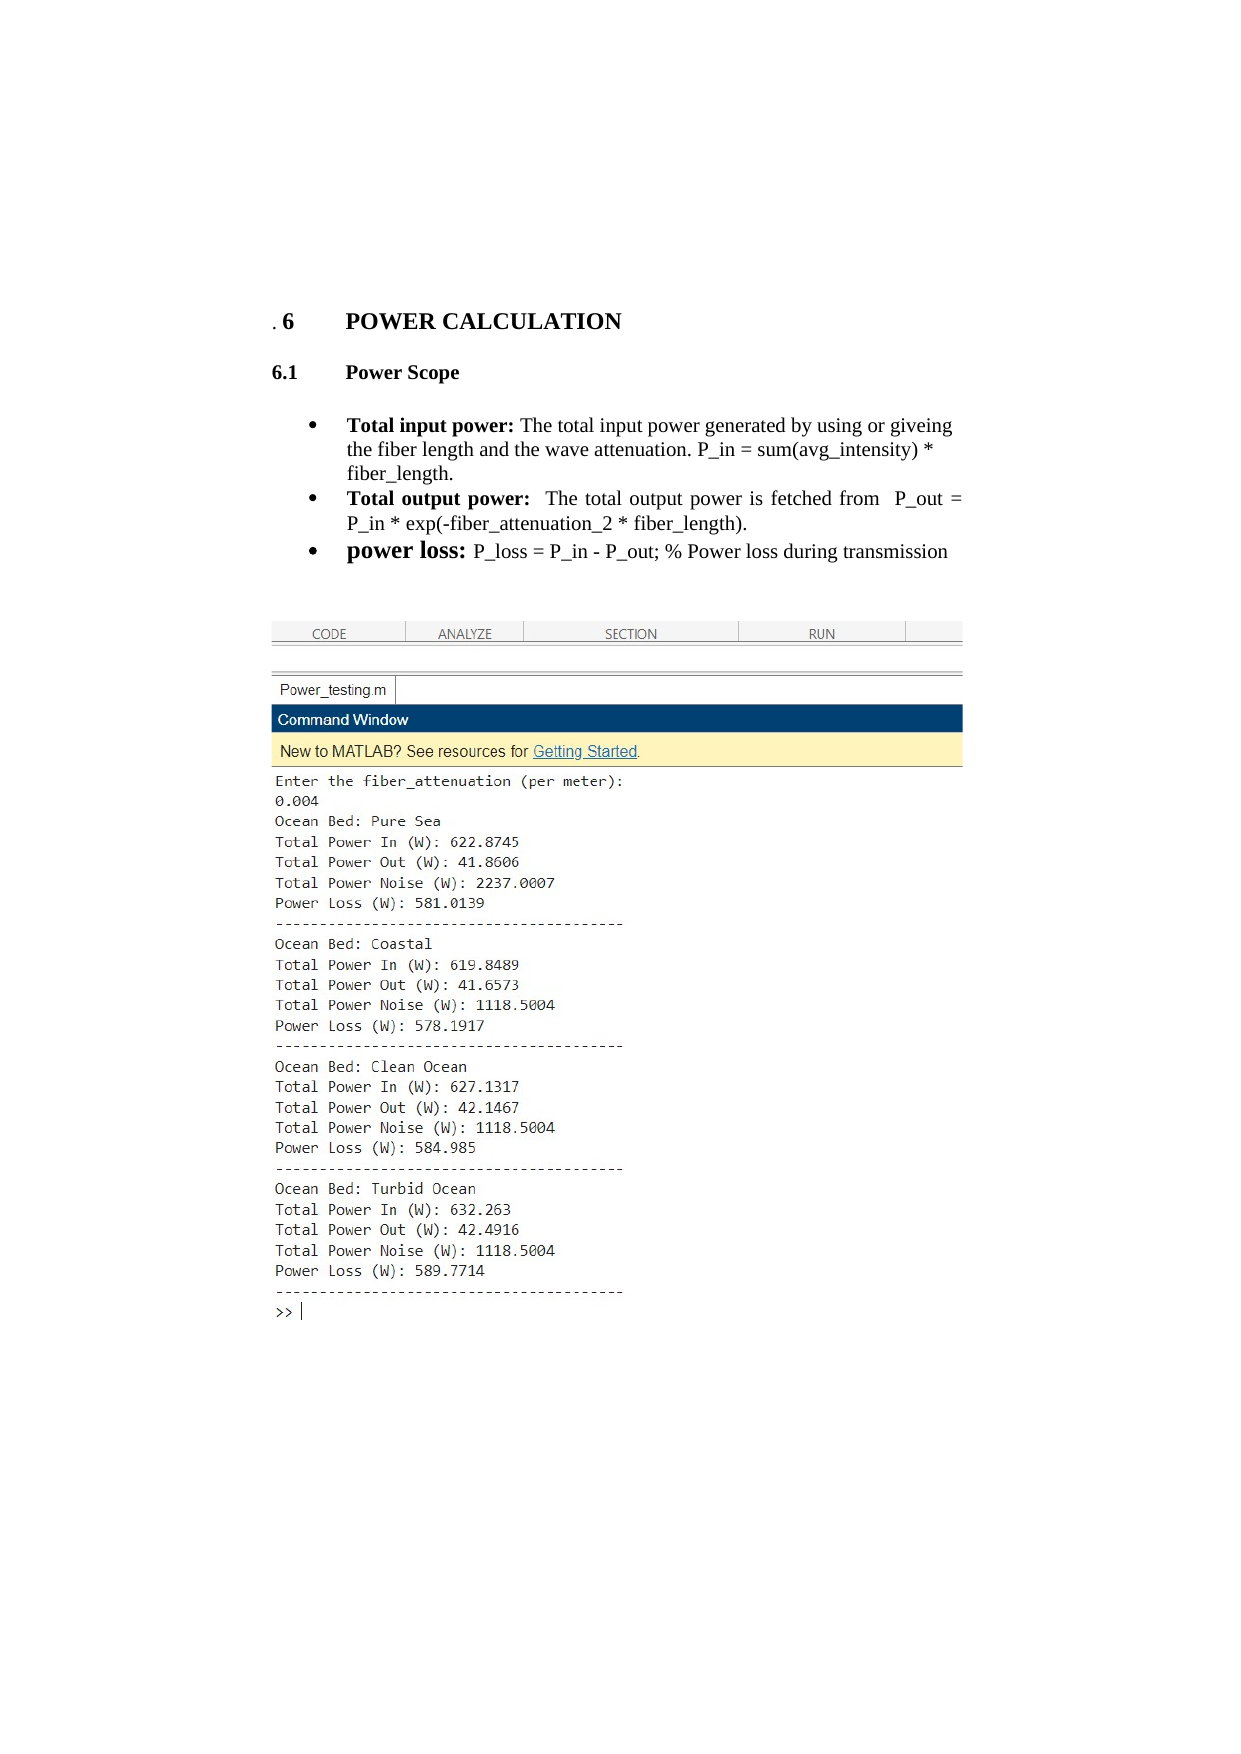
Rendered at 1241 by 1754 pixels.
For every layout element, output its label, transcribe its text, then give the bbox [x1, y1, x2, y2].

text . 6 POWER CALCULATION [272, 307, 963, 335]
text 6.1 Power Scope [272, 360, 963, 384]
list Total output power: The total output power is fetched from P_out = P_in * exp(-fiber_attenuation_2 * fiber_length). [309, 485, 963, 535]
list Total input power: The total input power generated by using or giveing the fiber length and the wave attenuation. P_in = sum(avg_intensity) * fiber_length. [309, 412, 963, 485]
picture [271, 621, 963, 1320]
list power loss: P_loss = P_in - P_out; % Power loss during transmission [309, 535, 963, 563]
